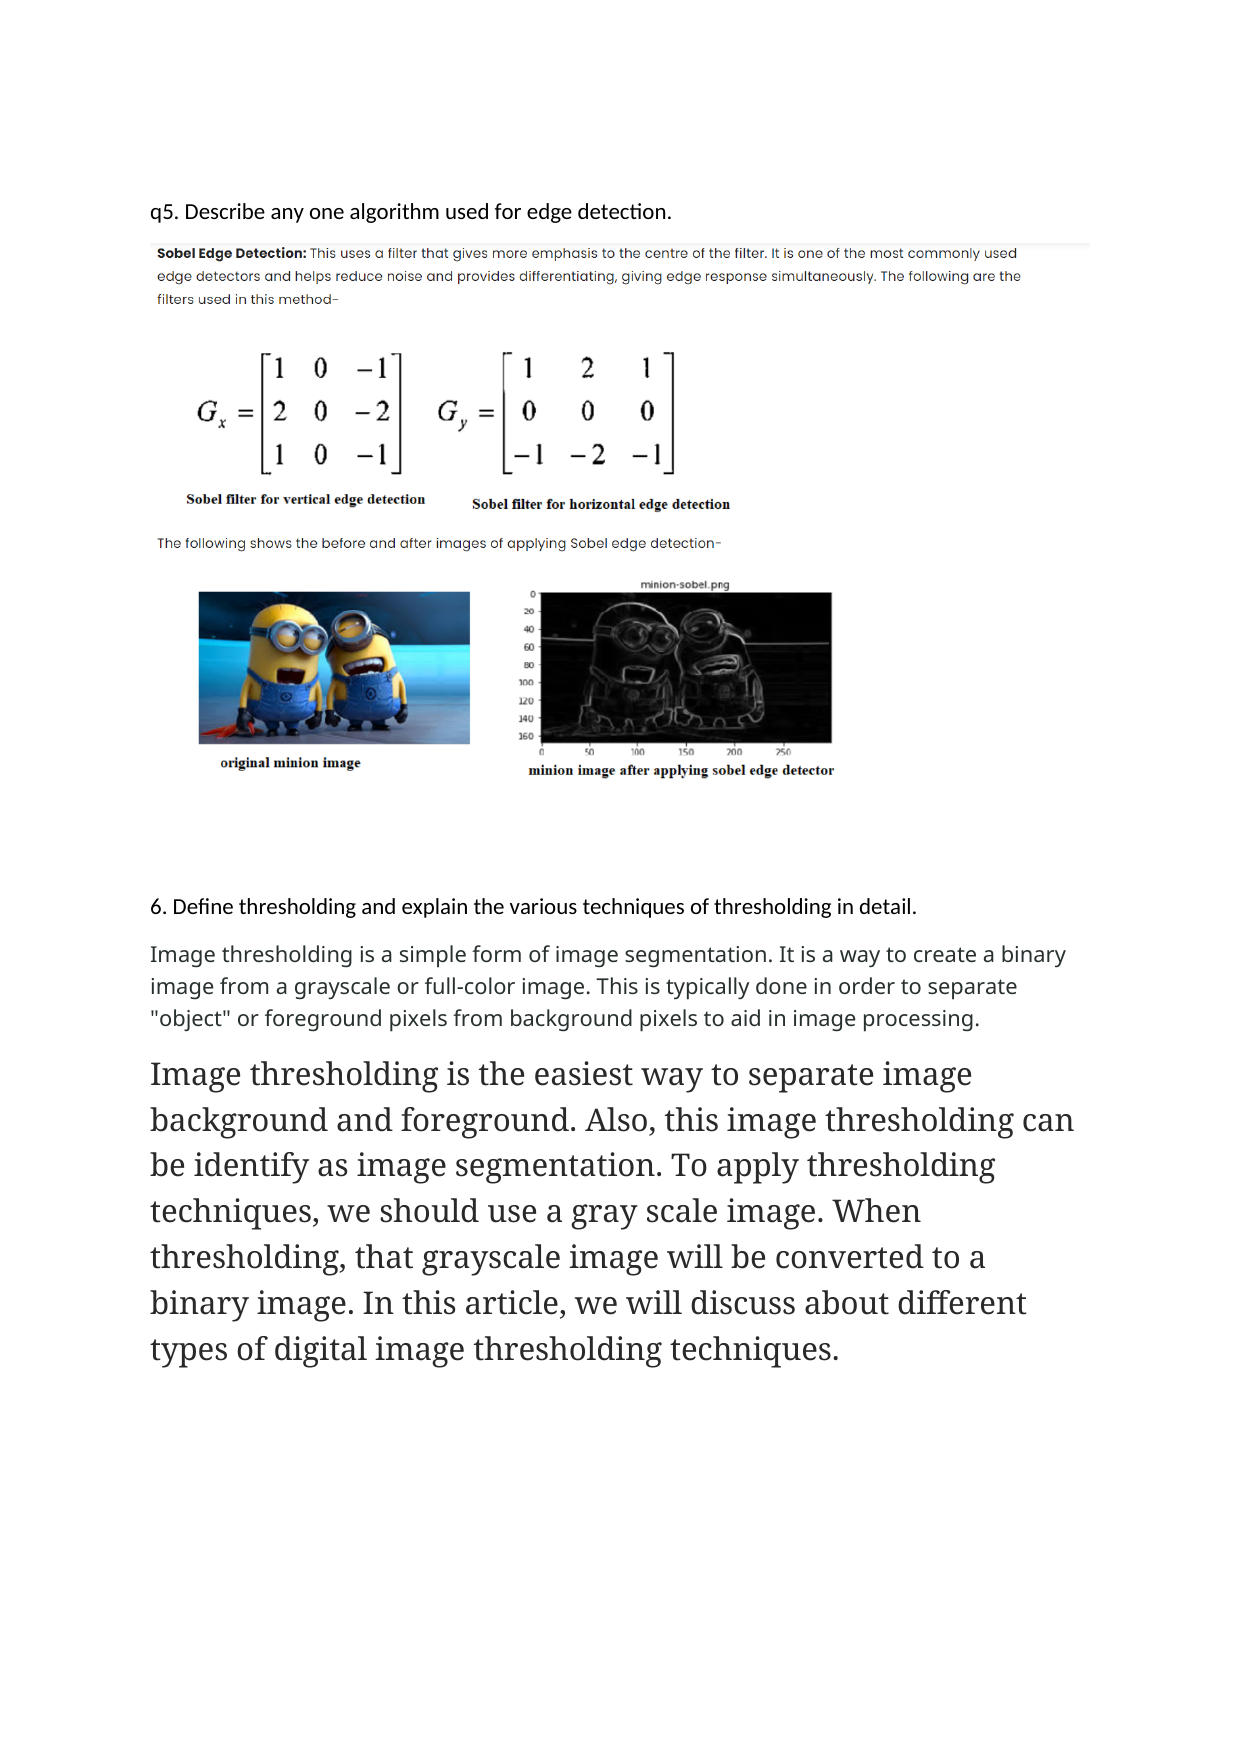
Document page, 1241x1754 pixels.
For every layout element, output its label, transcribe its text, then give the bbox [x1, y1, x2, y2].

text Image thresholding is a simple form of image segmentation. It is a way to create a binary image from a grayscale or full-color image. This is typically done in order to separate "object" or foreground pixels from background pixels to aid in image processing. [150, 939, 1090, 1033]
text q5. Describe any one algorithm used for edge detection. [150, 197, 1090, 225]
picture [150, 243, 1091, 780]
text Image thresholding is the easiest way to separate image background and foreground. Also, this image thresholding can be identify as image segmentation. To apply thresholding techniques, we should use a gray scale image. When thresholding, that grayscale image will be converted to a binary image. In this article, we will discuss about different types of digital image thresholding techniques. [150, 1052, 1090, 1370]
text 6. Define thresholding and explain the various techniques of thresholding in detail. [150, 892, 1090, 920]
